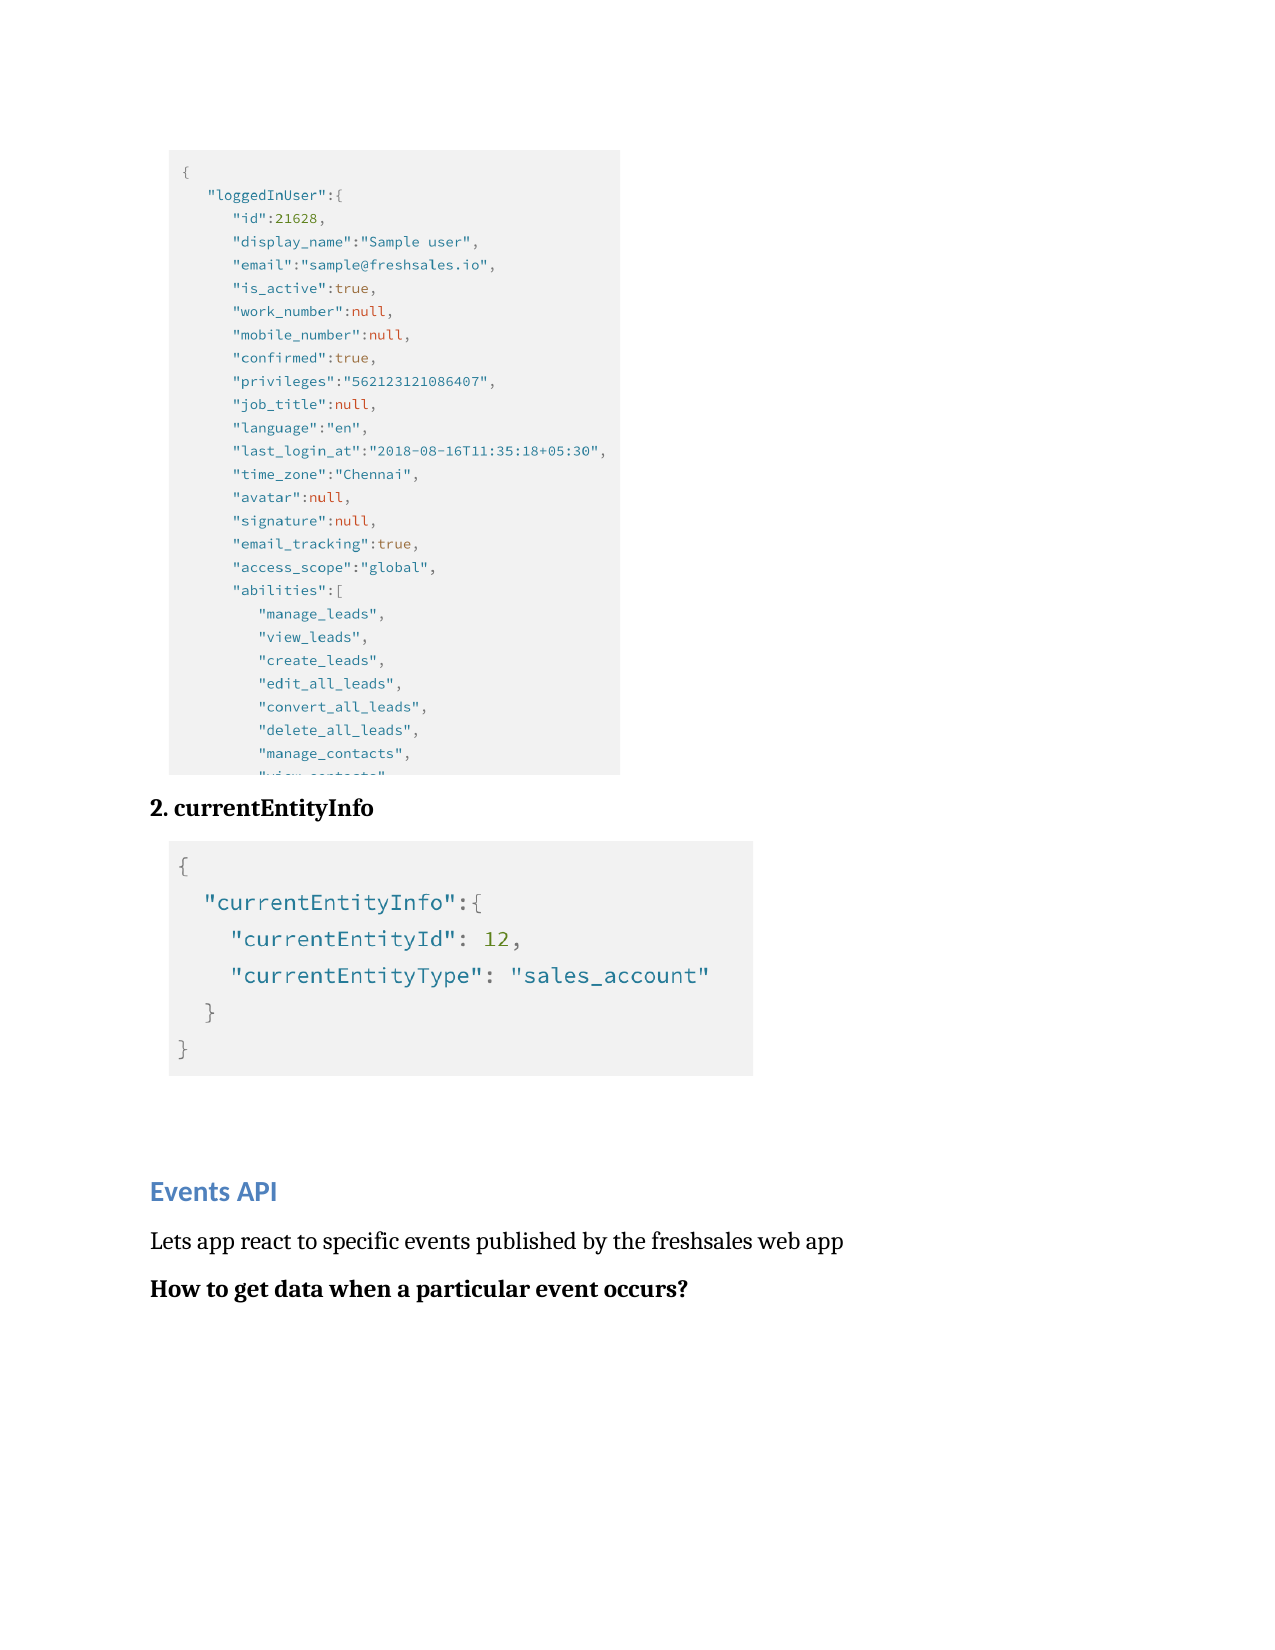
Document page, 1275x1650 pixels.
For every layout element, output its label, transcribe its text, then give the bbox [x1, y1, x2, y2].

picture [168, 841, 754, 1076]
text Lets app react to specific events published by the freshsales web app [150, 1227, 1125, 1256]
text How to get data when a particular event occurs? [150, 1274, 1125, 1303]
text 2. currentEntityInfo [150, 794, 1125, 822]
subtitle Events API [150, 1173, 1125, 1208]
picture [168, 150, 621, 775]
